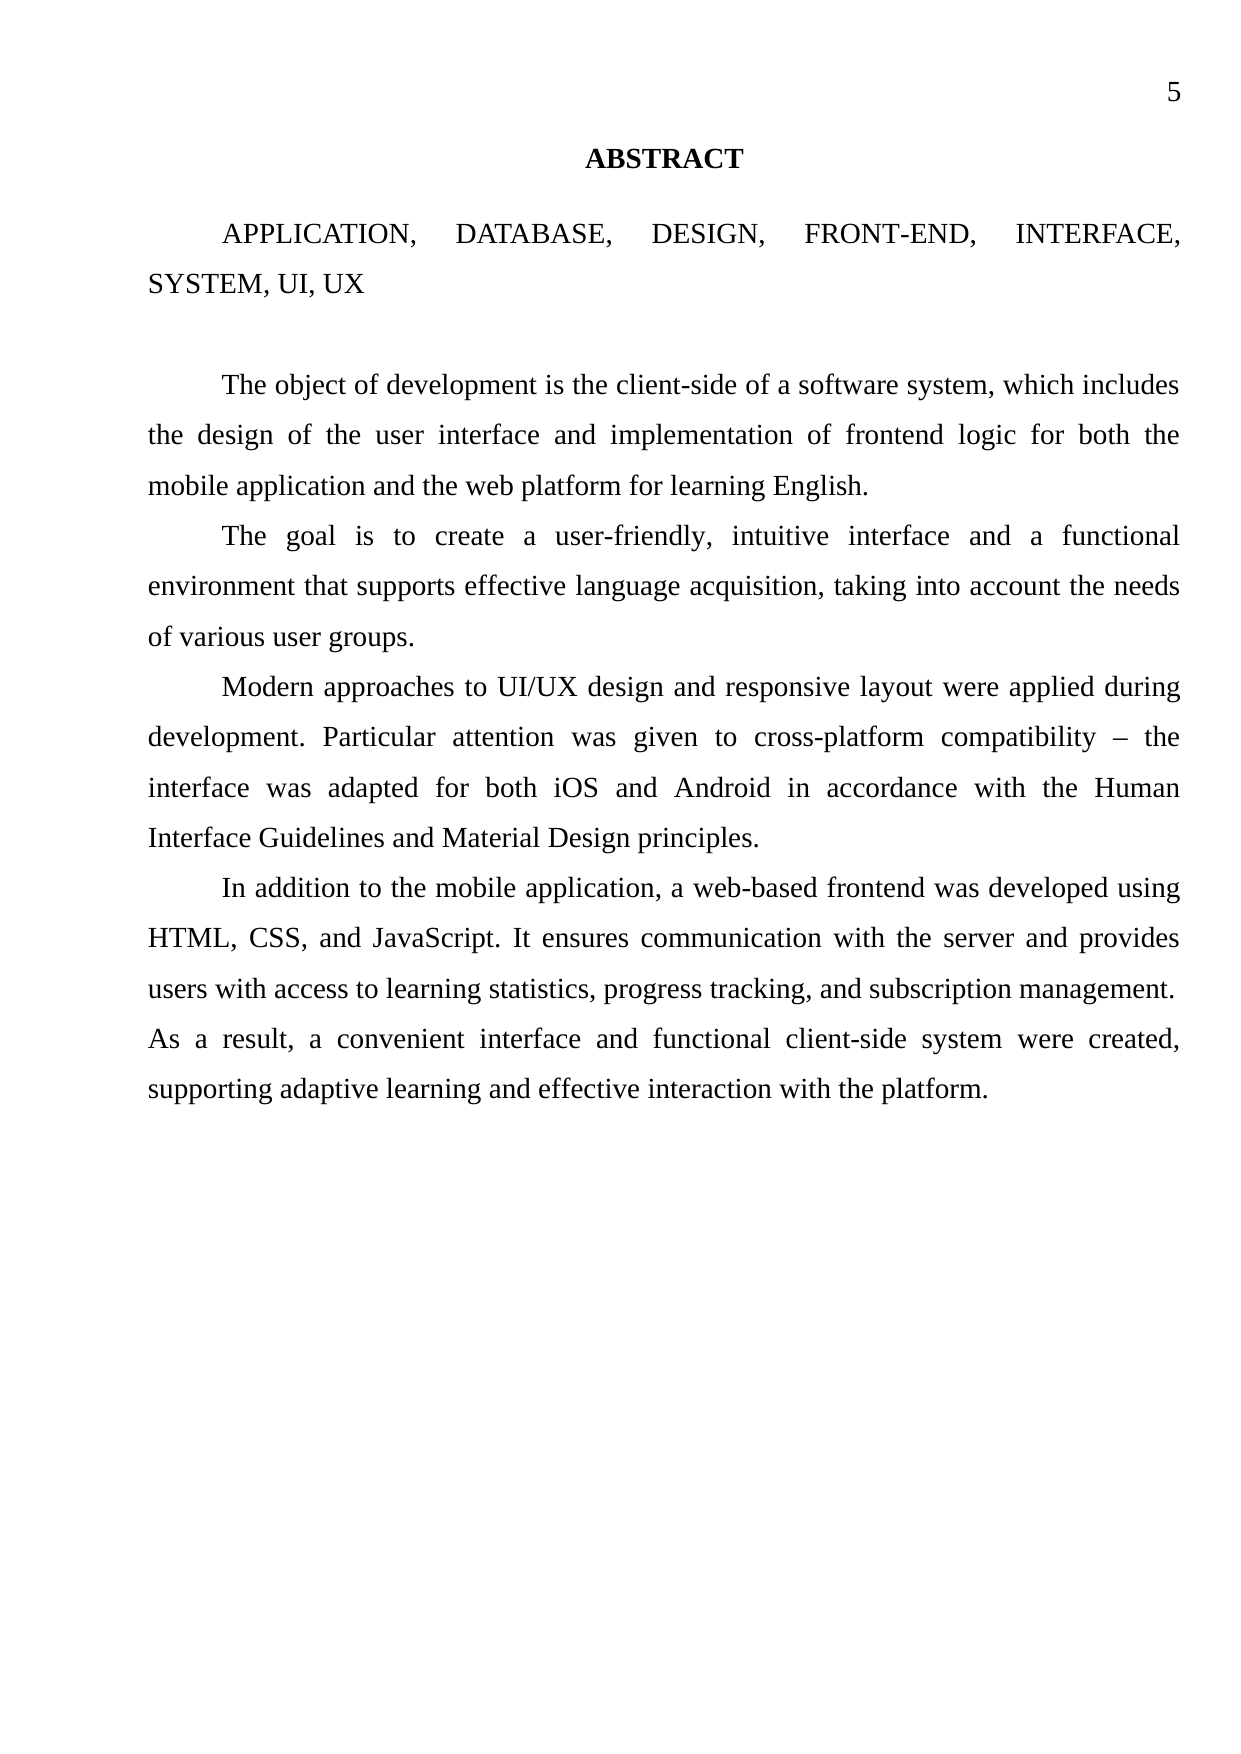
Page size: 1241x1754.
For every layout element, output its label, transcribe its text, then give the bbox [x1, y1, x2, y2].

text In addition to the mobile application, a web-based frontend was developed using HTML, CSS, and JavaScript. It ensures communication with the server and provides users with access to learning statistics, progress tracking, and subscription management. [148, 870, 1181, 1004]
text As a result, a convenient interface and functional client-side system were created, supporting adaptive learning and effective interaction with the platform. [148, 1021, 1181, 1105]
text The object of development is the client-side of a software system, which includes the design of the user interface and implementation of frontend logic for both the mobile application and the web platform for learning English. [148, 367, 1181, 501]
text APPLICATION, DATABASE, DESIGN, FRONT-END, INTERFACE, SYSTEM, UI, UX [148, 216, 1181, 300]
text The goal is to create a user-friendly, intuitive interface and a functional environment that supports effective language acquisition, taking into account the needs of various user groups. [148, 518, 1181, 652]
text Modern approaches to UI/UX design and responsive layout were applied during development. Particular attention was given to cross-platform compatibility – the interface was adapted for both iOS and Android in accordance with the Human Interface Guidelines and Material Design principles. [148, 669, 1181, 853]
text ABSTRACT [148, 141, 1181, 174]
